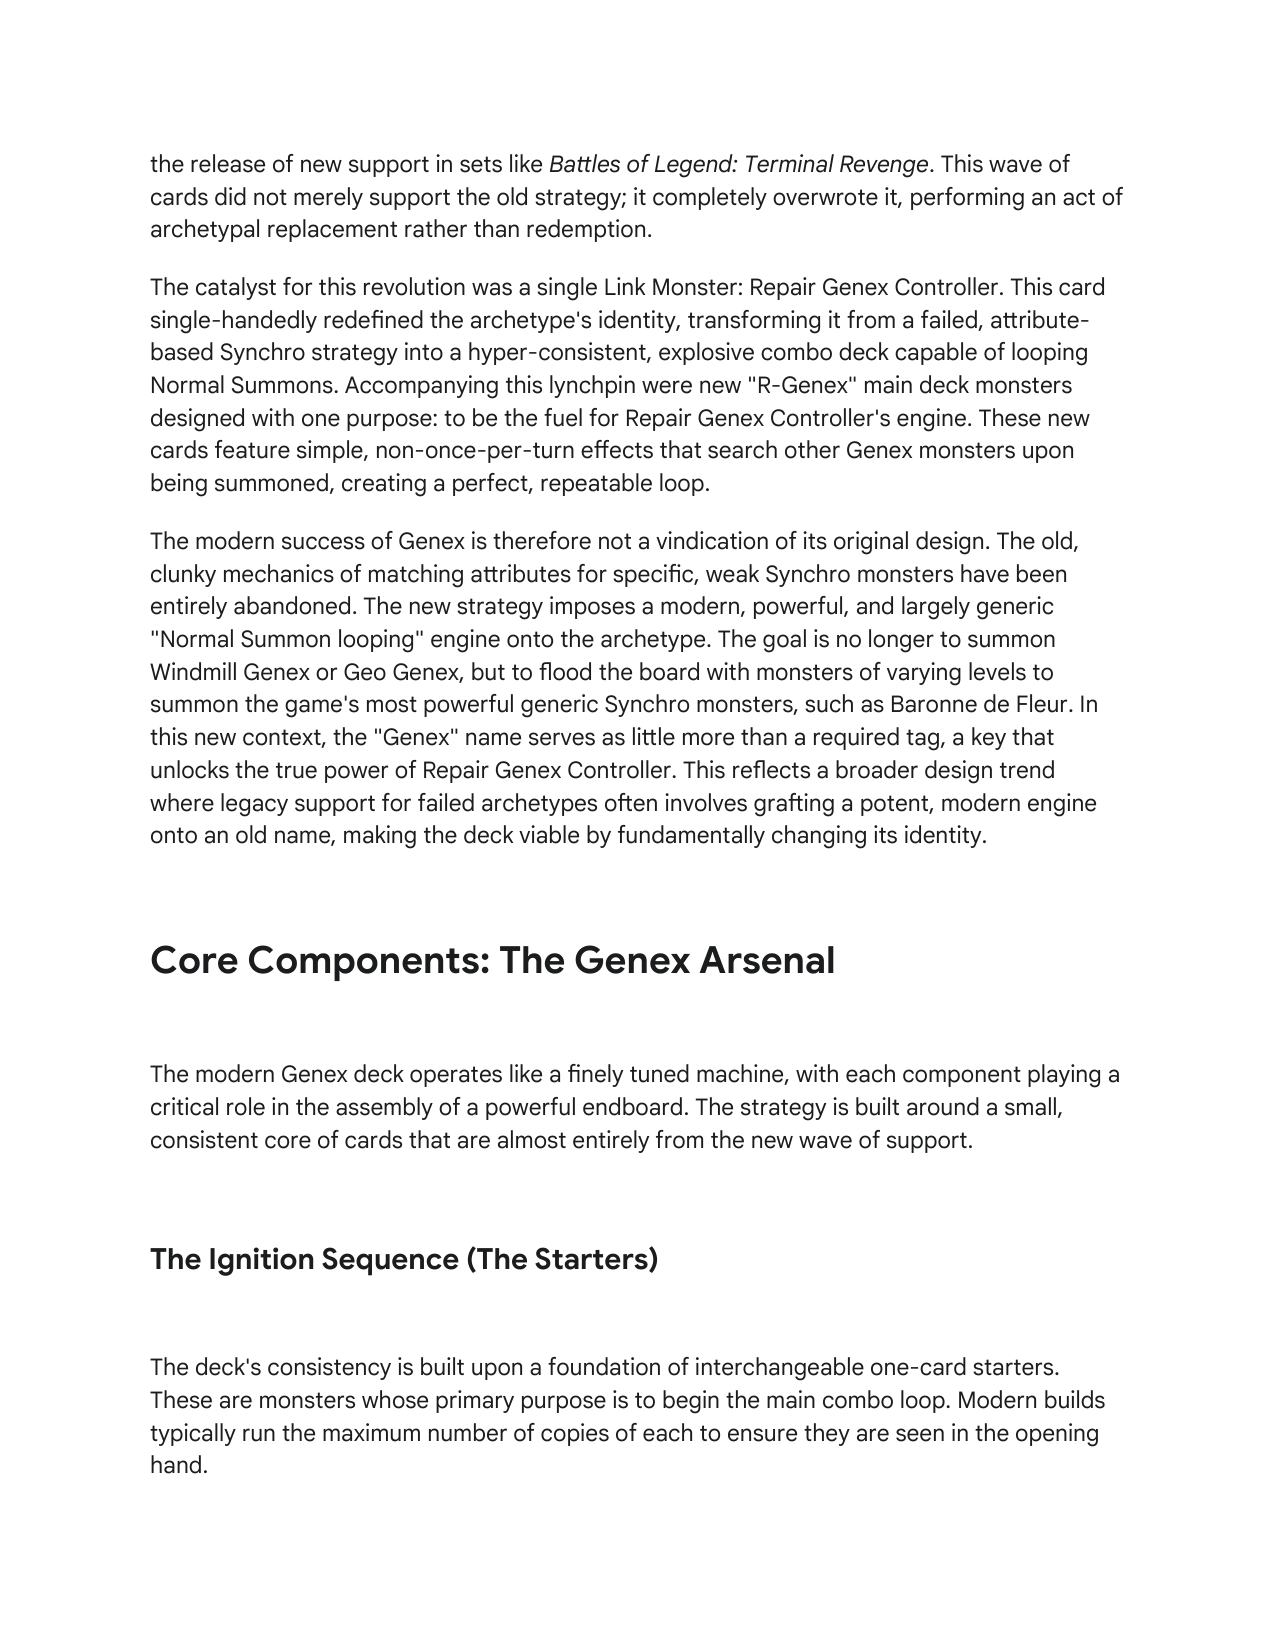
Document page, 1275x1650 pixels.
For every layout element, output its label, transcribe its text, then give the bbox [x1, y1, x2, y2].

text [150, 150, 1125, 244]
text The modern success of Genex is therefore not a vindication of its original design. The old, clunky mechanics of matching attributes for specific, weak Synchro monsters have been entirely abandoned. The new strategy imposes a modern, powerful, and largely generic "Normal Summon looping" engine onto the archetype. The goal is no longer to summon Windmill Genex or Geo Genex, but to flood the board with monsters of varying levels to summon the game's most powerful generic Synchro monsters, such as Baronne de Fleur. In this new context, the "Genex" name serves as little more than a required tag, a key that unlocks the true power of Repair Genex Controller. This reflects a broader design trend where legacy support for failed archetypes often involves grafting a potent, modern engine onto an old name, making the deck viable by fundamentally changing its identity. [150, 527, 1125, 850]
text The modern Genex deck operates like a finely tuned machine, with each component playing a critical role in the assembly of a powerful endboard. The strategy is built around a small, consistent core of cards that are almost entirely from the new wave of support. [150, 1061, 1125, 1155]
text The catalyst for this revolution was a single Link Monster: Repair Genex Controller. This card single-handedly redefined the archetype's identity, transforming it from a failed, attribute-based Synchro strategy into a hyper-consistent, explosive combo deck capable of looping Normal Summons. Accompanying this lynchpin were new "R-Genex" main deck monsters designed with one purpose: to be the fuel for Repair Genex Controller's engine. These new cards feature simple, non-once-per-turn effects that search other Genex monsters upon being summoned, creating a perfect, repeatable loop. [150, 273, 1125, 498]
subtitle The Ignition Sequence (The Starters) [150, 1241, 1125, 1278]
subtitle Core Components: The Genex Arsenal [150, 937, 1125, 984]
text The deck's consistency is built upon a foundation of interchangeable one-card starters. These are monsters whose primary purpose is to begin the main combo loop. Modern builds typically run the maximum number of copies of each to ensure they are seen in the opening hand. [150, 1353, 1125, 1480]
